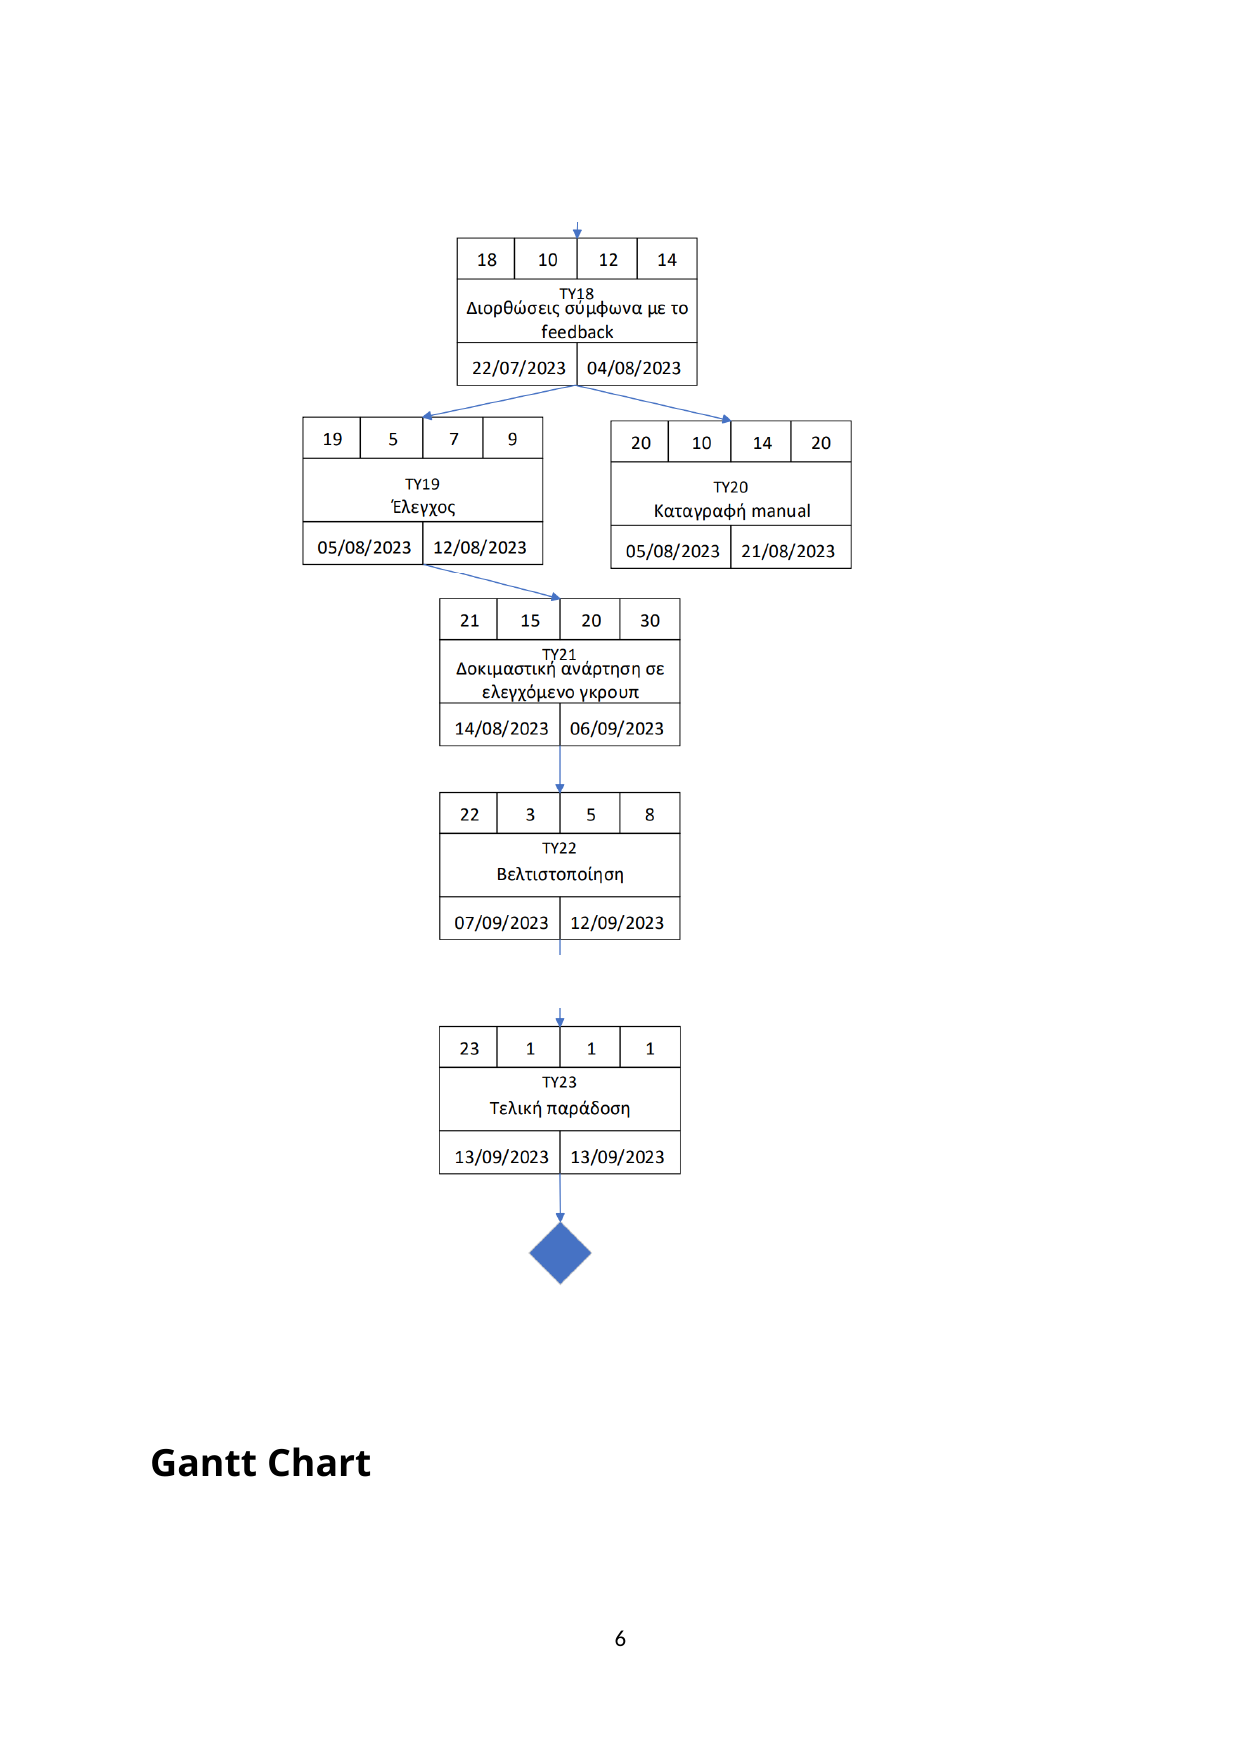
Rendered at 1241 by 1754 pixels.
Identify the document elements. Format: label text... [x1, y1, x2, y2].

picture [286, 222, 877, 955]
picture [419, 1008, 700, 1292]
text Gantt Chart [150, 1436, 1090, 1487]
